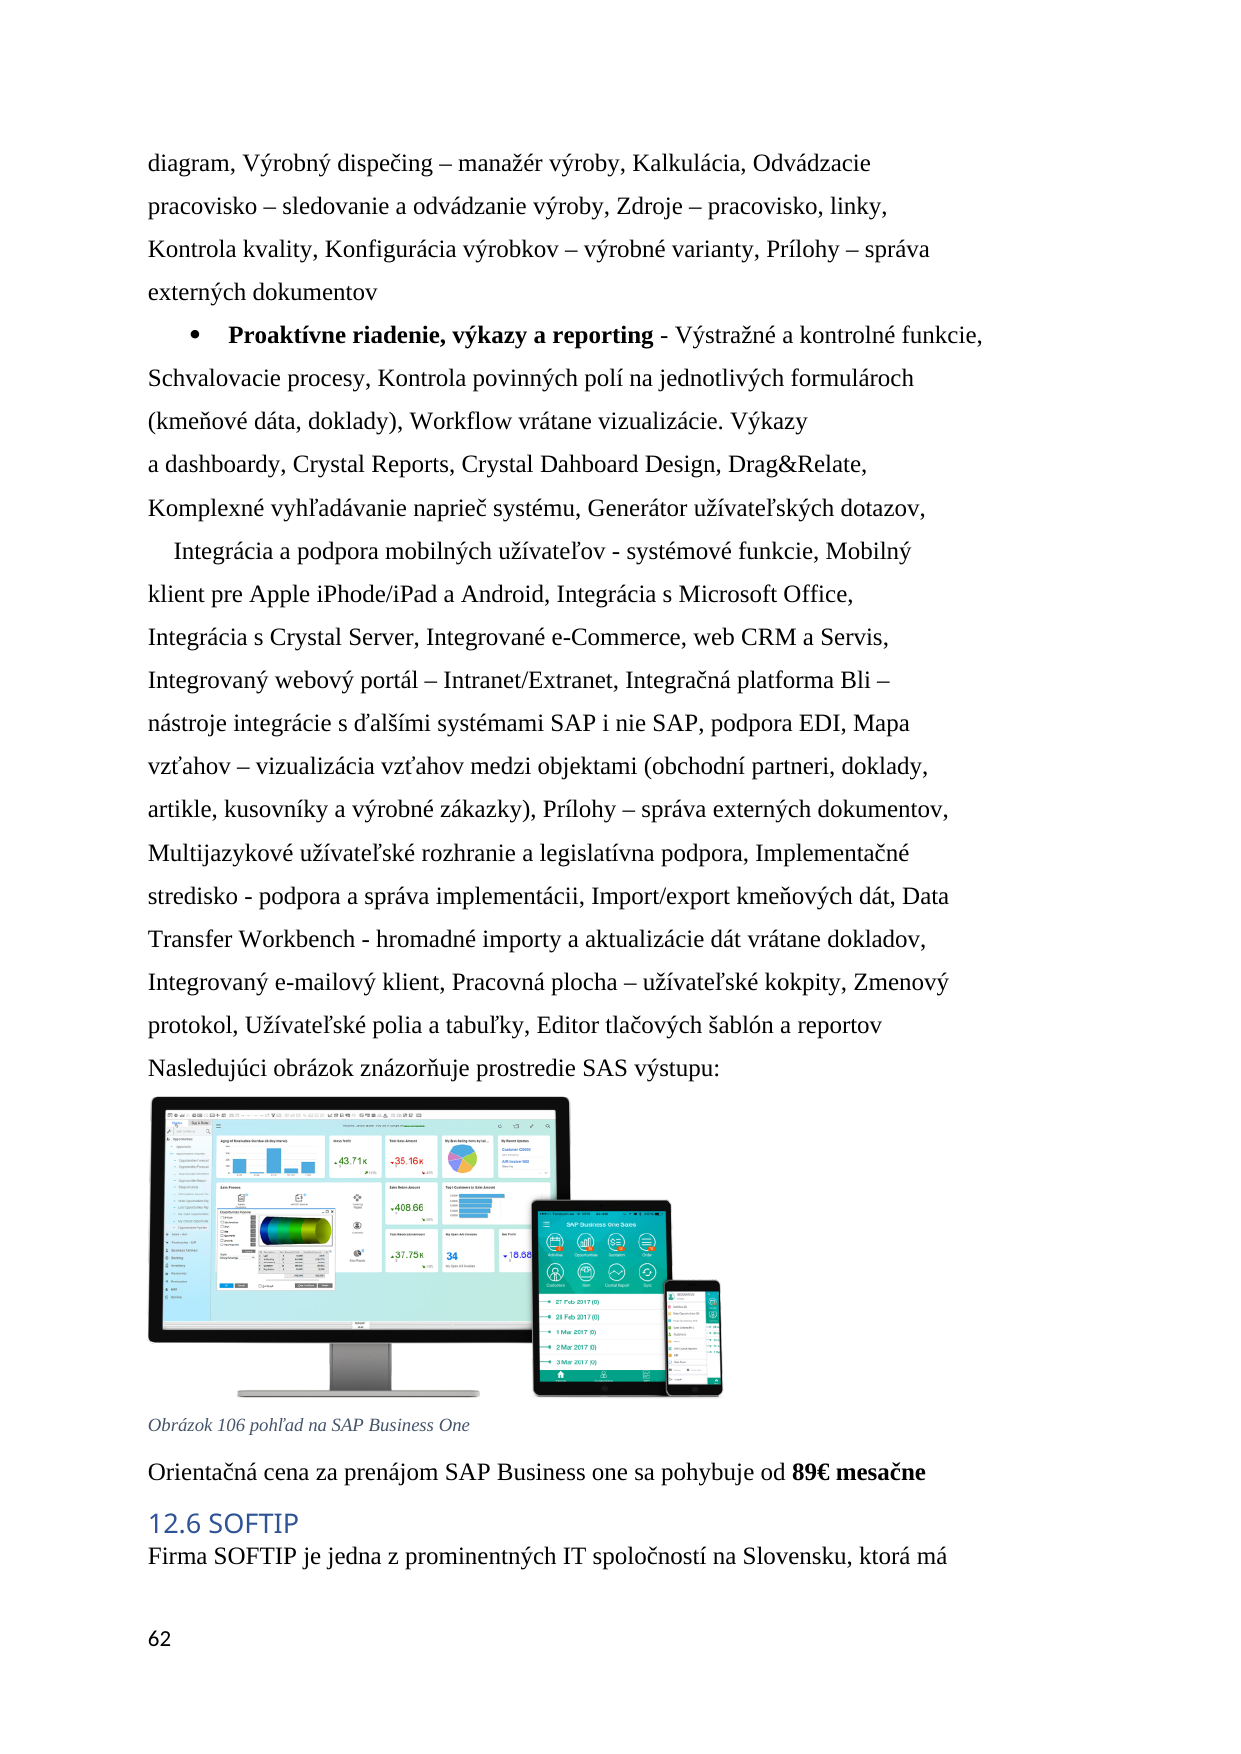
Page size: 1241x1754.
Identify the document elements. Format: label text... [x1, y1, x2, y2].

text Transfer Workbench - hromadné importy a aktualizácie dát vrátane dokladov, [148, 924, 1093, 953]
text Integrovaný e-mailový klient, Pracovná plocha – užívateľské kokpity, Zmenový [148, 967, 1093, 996]
text Komplexné vyhľadávanie naprieč systému, Generátor užívateľských dotazov, [148, 493, 1093, 521]
subtitle 12.6 SOFTIP [148, 1504, 1093, 1541]
text stredisko - podpora a správa implementácii, Import/export kmeňových dát, Data [148, 881, 1093, 909]
text nástroje integrácie s ďalšími systémami SAP i nie SAP, podpora EDI, Mapa [148, 708, 1093, 737]
text protokol, Užívateľské polia a tabuľky, Editor tlačových šablón a reportov [148, 1010, 1093, 1039]
picture [147, 1096, 728, 1400]
text Kontrola kvality, Konfigurácia výrobkov – výrobné varianty, Prílohy – správa [148, 234, 1093, 263]
text (kmeňové dáta, doklady), Workflow vrátane vizualizácie. Výkazy [148, 406, 1093, 435]
text diagram, Výrobný dispečing – manažér výroby, Kalkulácia, Odvádzacie [148, 148, 1093, 176]
text klient pre Apple iPhode/iPad a Android, Integrácia s Microsoft Office, [148, 579, 1093, 608]
text  Integrácia a podpora mobilných užívateľov - systémové funkcie, Mobilný [148, 536, 1093, 564]
list Proaktívne riadenie, výkazy a reporting - Výstražné a kontrolné funkcie, [191, 320, 1093, 349]
text Obrázok 106 pohľad na SAP Business One [148, 1414, 1093, 1436]
text Multijazykové užívateľské rozhranie a legislatívna podpora, Implementačné [148, 838, 1093, 866]
text Orientačná cena za prenájom SAP Business one sa pohybuje od 89€ mesačne [148, 1457, 1093, 1486]
text Integrovaný webový portál – Intranet/Extranet, Integračná platforma Bli – [148, 665, 1093, 694]
text artikle, kusovníky a výrobné zákazky), Prílohy – správa externých dokumentov, [148, 794, 1093, 823]
text Schvalovacie procesy, Kontrola povinných polí na jednotlivých formulároch [148, 363, 1093, 392]
text Firma SOFTIP je jedna z prominentných IT spoločností na Slovensku, ktorá má [148, 1541, 1093, 1570]
text vzťahov – vizualizácia vzťahov medzi objektami (obchodní partneri, doklady, [148, 751, 1093, 780]
text pracovisko – sledovanie a odvádzanie výroby, Zdroje – pracovisko, linky, [148, 191, 1093, 219]
text a dashboardy, Crystal Reports, Crystal Dahboard Design, Drag&Relate, [148, 449, 1093, 478]
text Integrácia s Crystal Server, Integrované e-Commerce, web CRM a Servis, [148, 622, 1093, 651]
text Nasledujúci obrázok znázorňuje prostredie SAS výstupu: [148, 1053, 1093, 1082]
text externých dokumentov [148, 277, 1093, 306]
